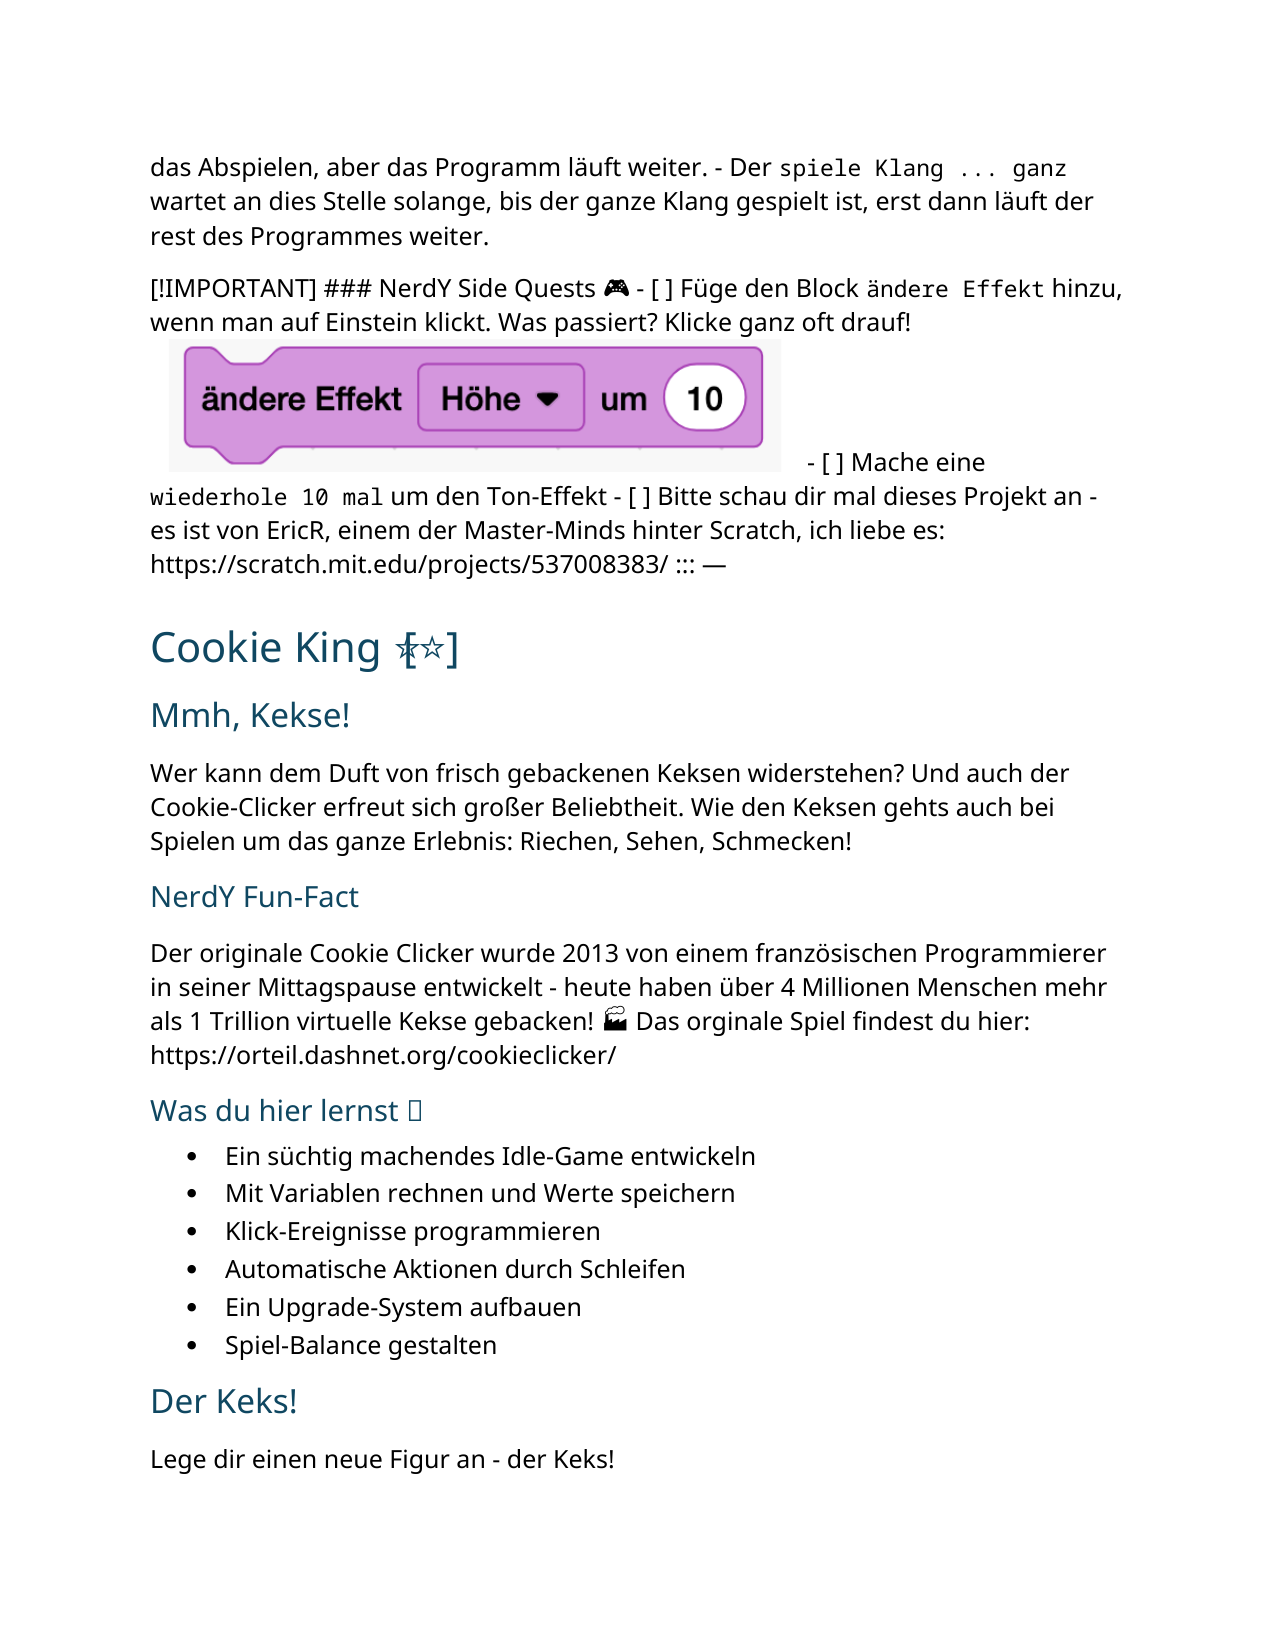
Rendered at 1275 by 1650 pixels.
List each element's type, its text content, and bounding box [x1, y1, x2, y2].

subtitle NerdY Fun-Fact [150, 877, 1125, 916]
list Ein Upgrade-System aufbauen [187, 1289, 1125, 1323]
subtitle Mmh, Kekse! [150, 692, 1125, 737]
list Mit Variablen rechnen und Werte speichern [187, 1176, 1125, 1210]
subtitle Cookie King 🍪 [⭐⭐] [150, 618, 1125, 675]
list Klick-Ereignisse programmieren [187, 1214, 1125, 1248]
text Der originale Cookie Clicker wurde 2013 von einem französischen Programmierer in seiner Mittagspause entwickelt - heute haben über 4 Millionen Menschen mehr als 1 Trillion virtuelle Kekse gebacken! 🏭 Das orginale Spiel findest du hier: https://orteil.dashnet.org/cookieclicker/ [150, 935, 1125, 1071]
list Automatische Aktionen durch Schleifen [187, 1252, 1125, 1286]
subtitle Was du hier lernst 🎯 [150, 1090, 1125, 1130]
list Ein süchtig machendes Idle-Game entwickeln [187, 1138, 1125, 1172]
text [150, 150, 1125, 252]
picture [168, 339, 782, 472]
text Lege dir einen neue Figur an - der Keks! [150, 1442, 1125, 1476]
subtitle Der Keks! [150, 1378, 1125, 1423]
text Wer kann dem Duft von frisch gebackenen Keksen widerstehen? Und auch der Cookie-Clicker erfreut sich großer Beliebtheit. Wie den Keksen gehts auch bei Spielen um das ganze Erlebnis: Riechen, Sehen, Schmecken! [150, 756, 1125, 858]
list Spiel-Balance gestalten [187, 1327, 1125, 1361]
